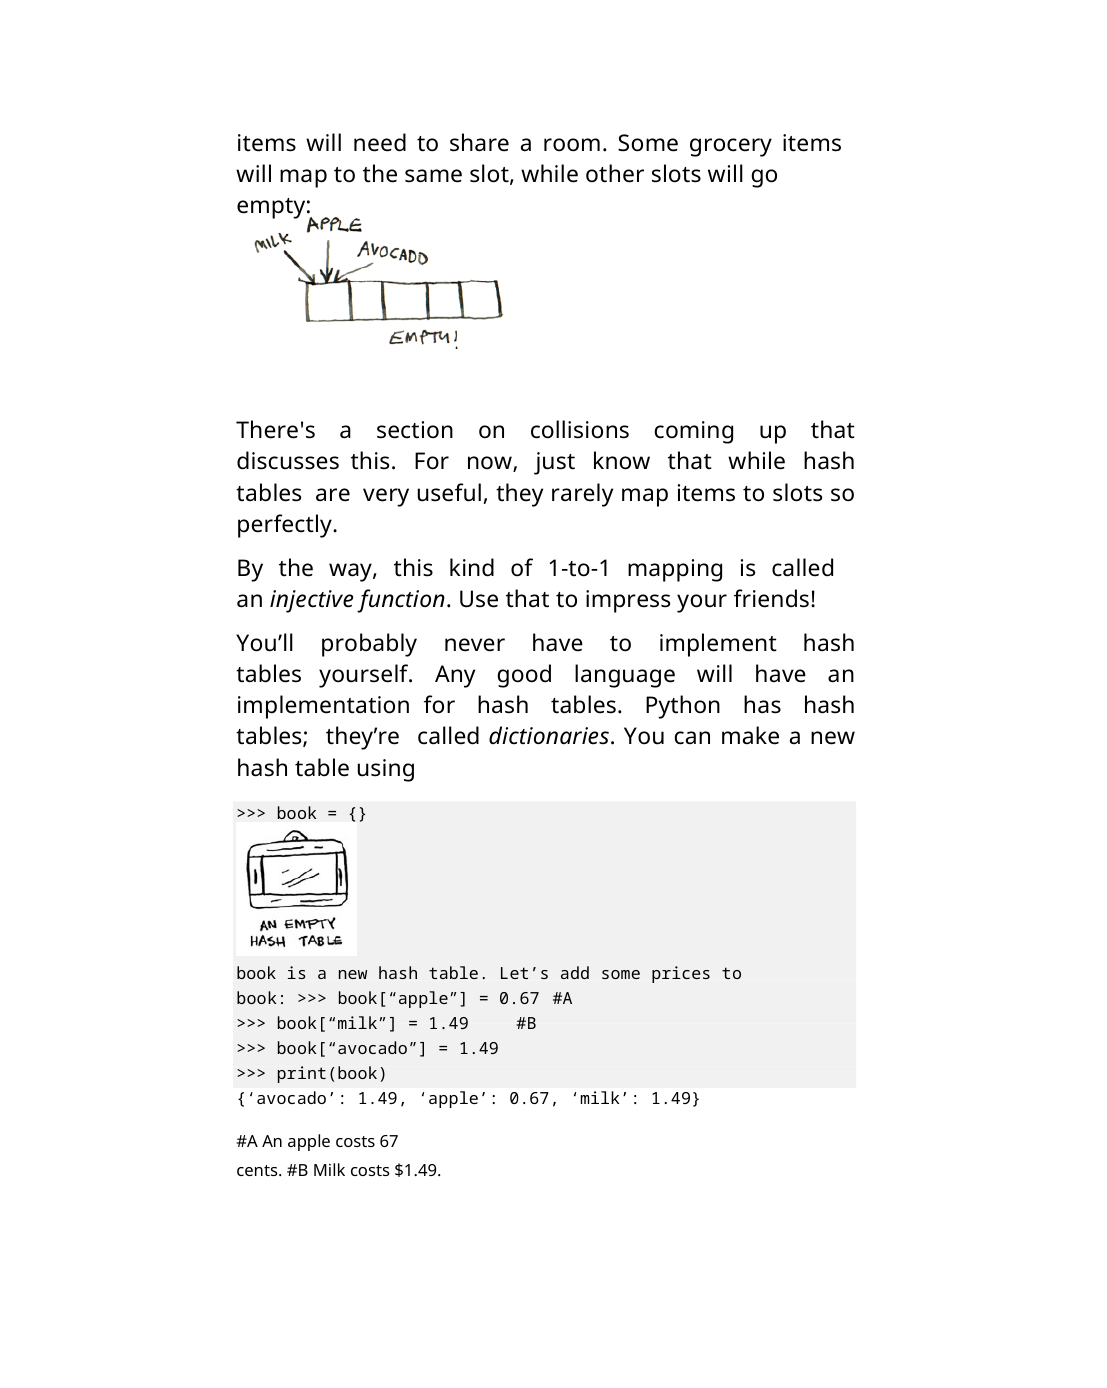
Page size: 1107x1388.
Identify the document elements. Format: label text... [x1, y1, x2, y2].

text By the way, this kind of 1-to-1 mapping is called an injective function. Use that to impress your friends! [236, 551, 859, 614]
text >>> print(book) [236, 1062, 1021, 1084]
picture [236, 824, 357, 956]
text #A An apple costs 67 cents. #B Milk costs $1.49. [236, 1130, 443, 1182]
text You’ll probably never have to implement hash tables yourself. Any good language will have an implementation for hash tables. Python has hash tables; they’re called dictionaries. You can make a new hash table using [236, 627, 855, 783]
text {‘avocado’: 1.49, ‘apple’: 0.67, ‘milk’: 1.49} [236, 1086, 1021, 1109]
text >>> book[“milk”] = 1.49 #B >>> book[“avocado”] = 1.49 [236, 1012, 544, 1059]
text There's a section on collisions coming up that discusses this. For now, just know that while hash tables are very useful, they rarely map items to slots so perfectly. [236, 414, 855, 539]
picture [236, 221, 526, 369]
text items will need to share a room. Some grocery items will map to the same slot, while other slots will go empty: [236, 127, 859, 221]
text >>> book = {} [236, 801, 1021, 824]
text book is a new hash table. Let’s add some prices to book: >>> book[“apple”] = 0.67 #A [236, 962, 768, 1009]
